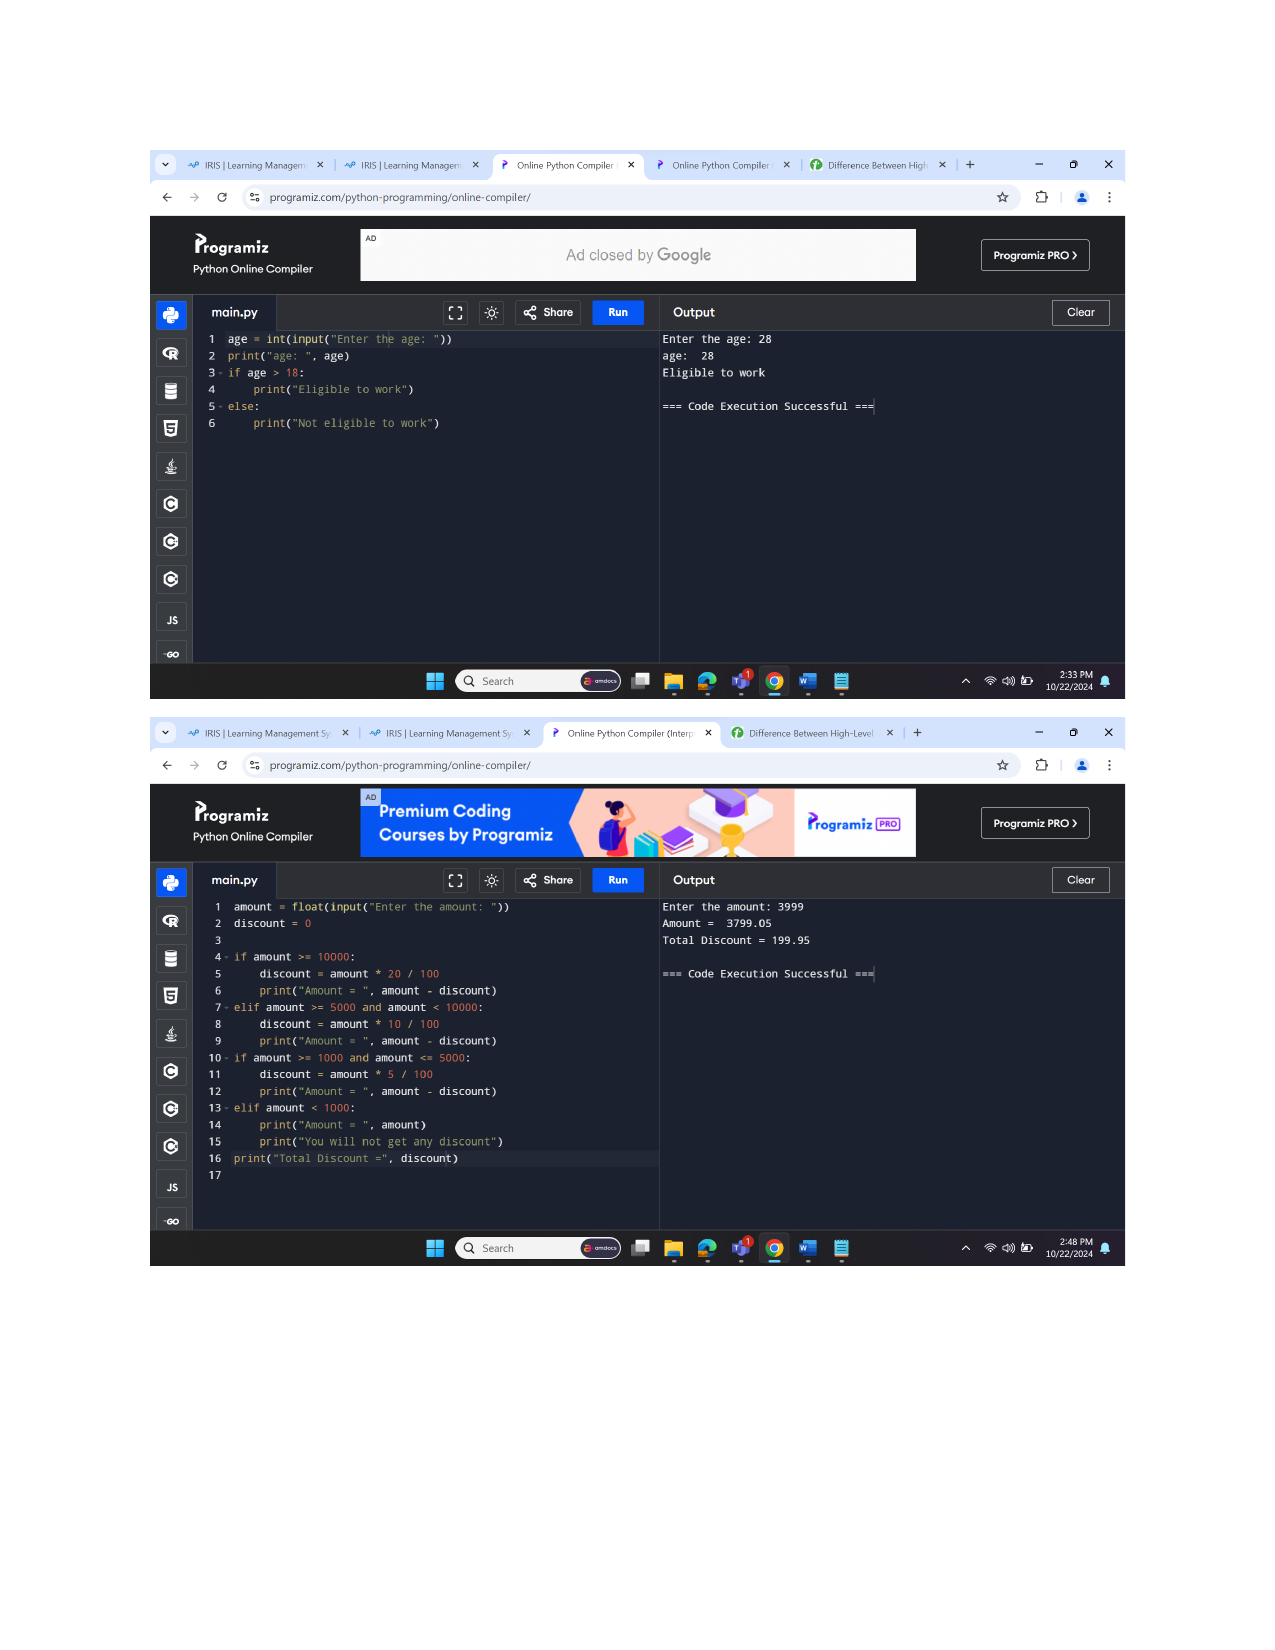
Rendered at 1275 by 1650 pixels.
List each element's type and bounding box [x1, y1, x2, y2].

picture [150, 150, 1125, 699]
picture [150, 717, 1125, 1266]
